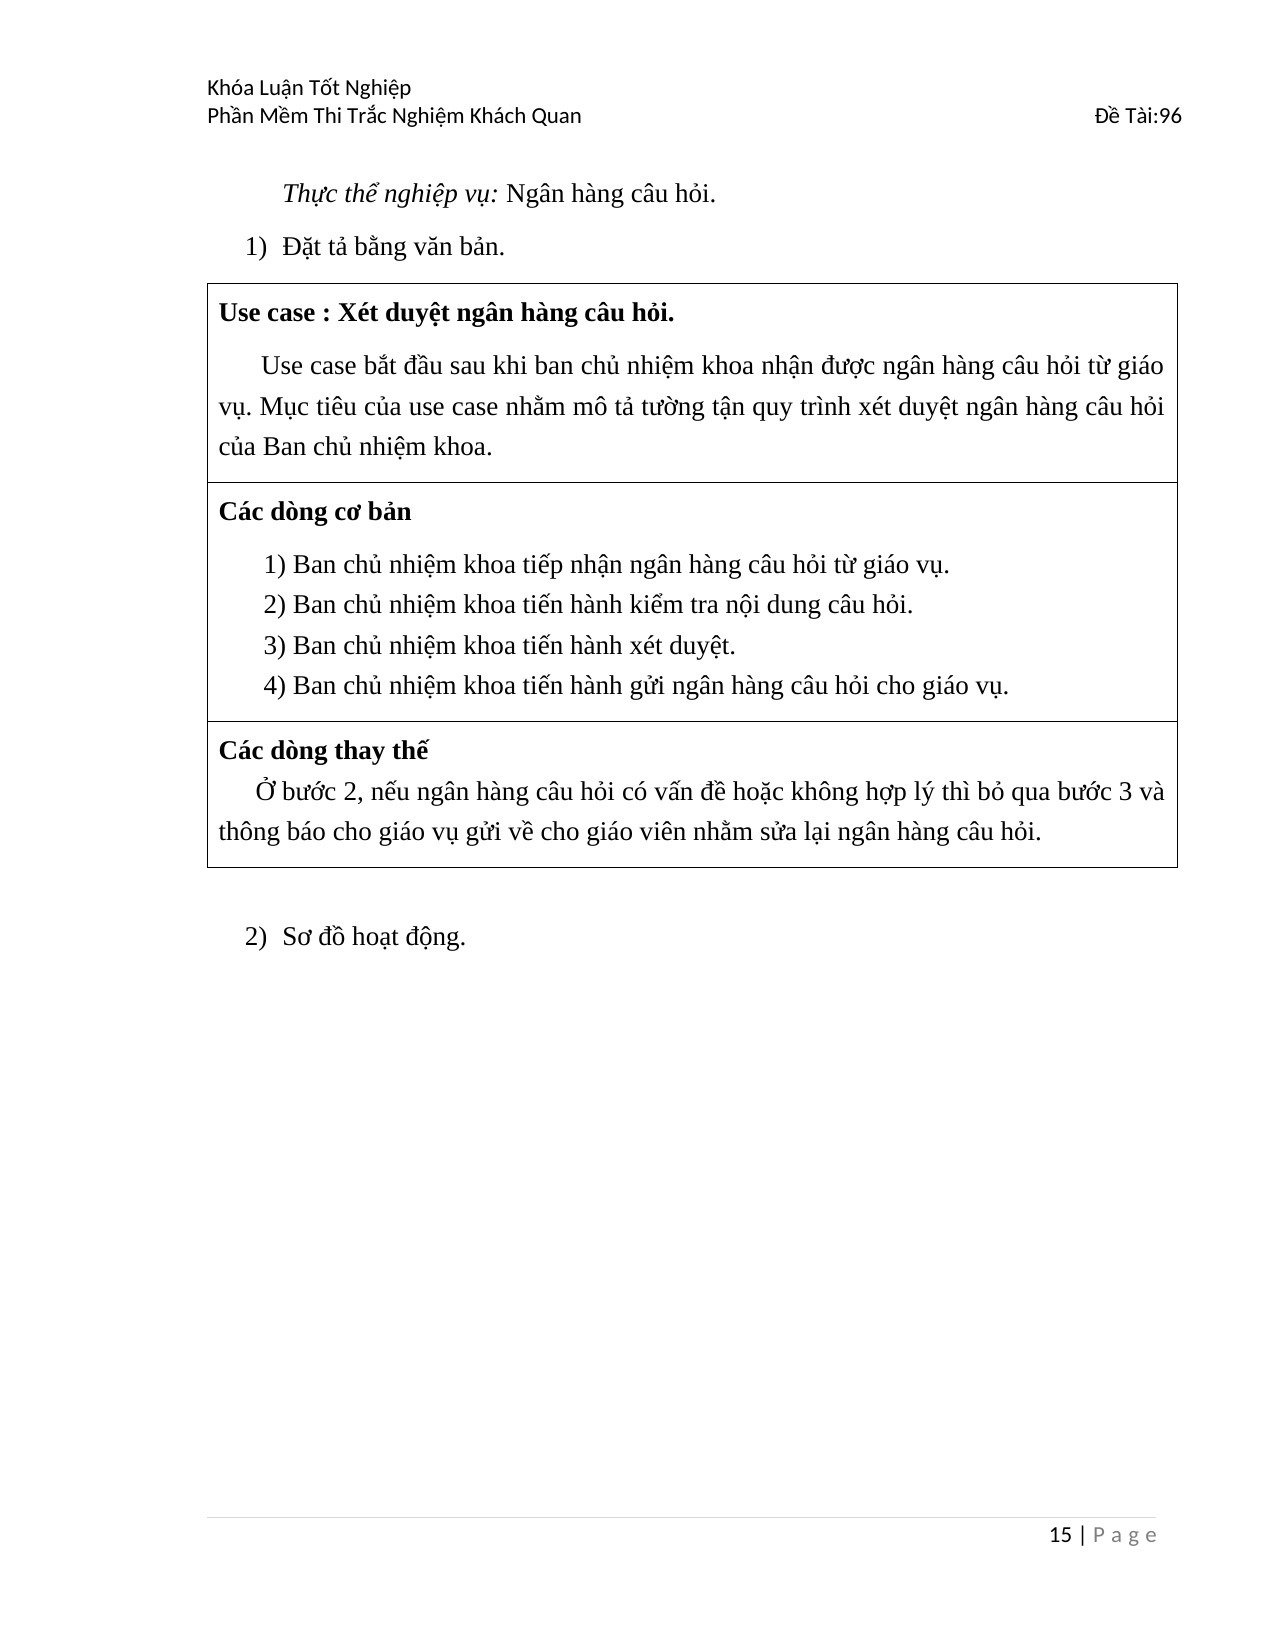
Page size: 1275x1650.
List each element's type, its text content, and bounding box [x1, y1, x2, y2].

text Thực thể nghiệp vụ: Ngân hàng câu hỏi. [207, 177, 1156, 208]
table_header Use case : Xét duyệt ngân hàng câu hỏi. Use case bắt đầu sau khi ban chủ nhiệm khoa nhận được ngân hàng câu hỏi từ giáo vụ. Mục tiêu của use case nhằm mô tả tường tận quy trình xét duyệt ngân hàng câu hỏi của Ban chủ nhiệm khoa. [208, 284, 1177, 482]
table_cell Các dòng cơ bản Ban chủ nhiệm khoa tiếp nhận ngân hàng câu hỏi từ giáo vụ. Ban chủ nhiệm khoa tiến hành kiểm tra nội dung câu hỏi. Ban chủ nhiệm khoa tiến hành xét duyệt. Ban chủ nhiệm khoa tiến hành gửi ngân hàng câu hỏi cho giáo vụ. [208, 483, 1177, 721]
list Đặt tả bằng văn bản. [244, 230, 1156, 261]
list Sơ đồ hoạt động. [244, 921, 1156, 952]
table_cell Các dòng thay thế Ở bước 2, nếu ngân hàng câu hỏi có vấn đề hoặc không hợp lý thì bỏ qua bước 3 và thông báo cho giáo vụ gửi về cho giáo viên nhằm sửa lại ngân hàng câu hỏi. [208, 722, 1177, 867]
